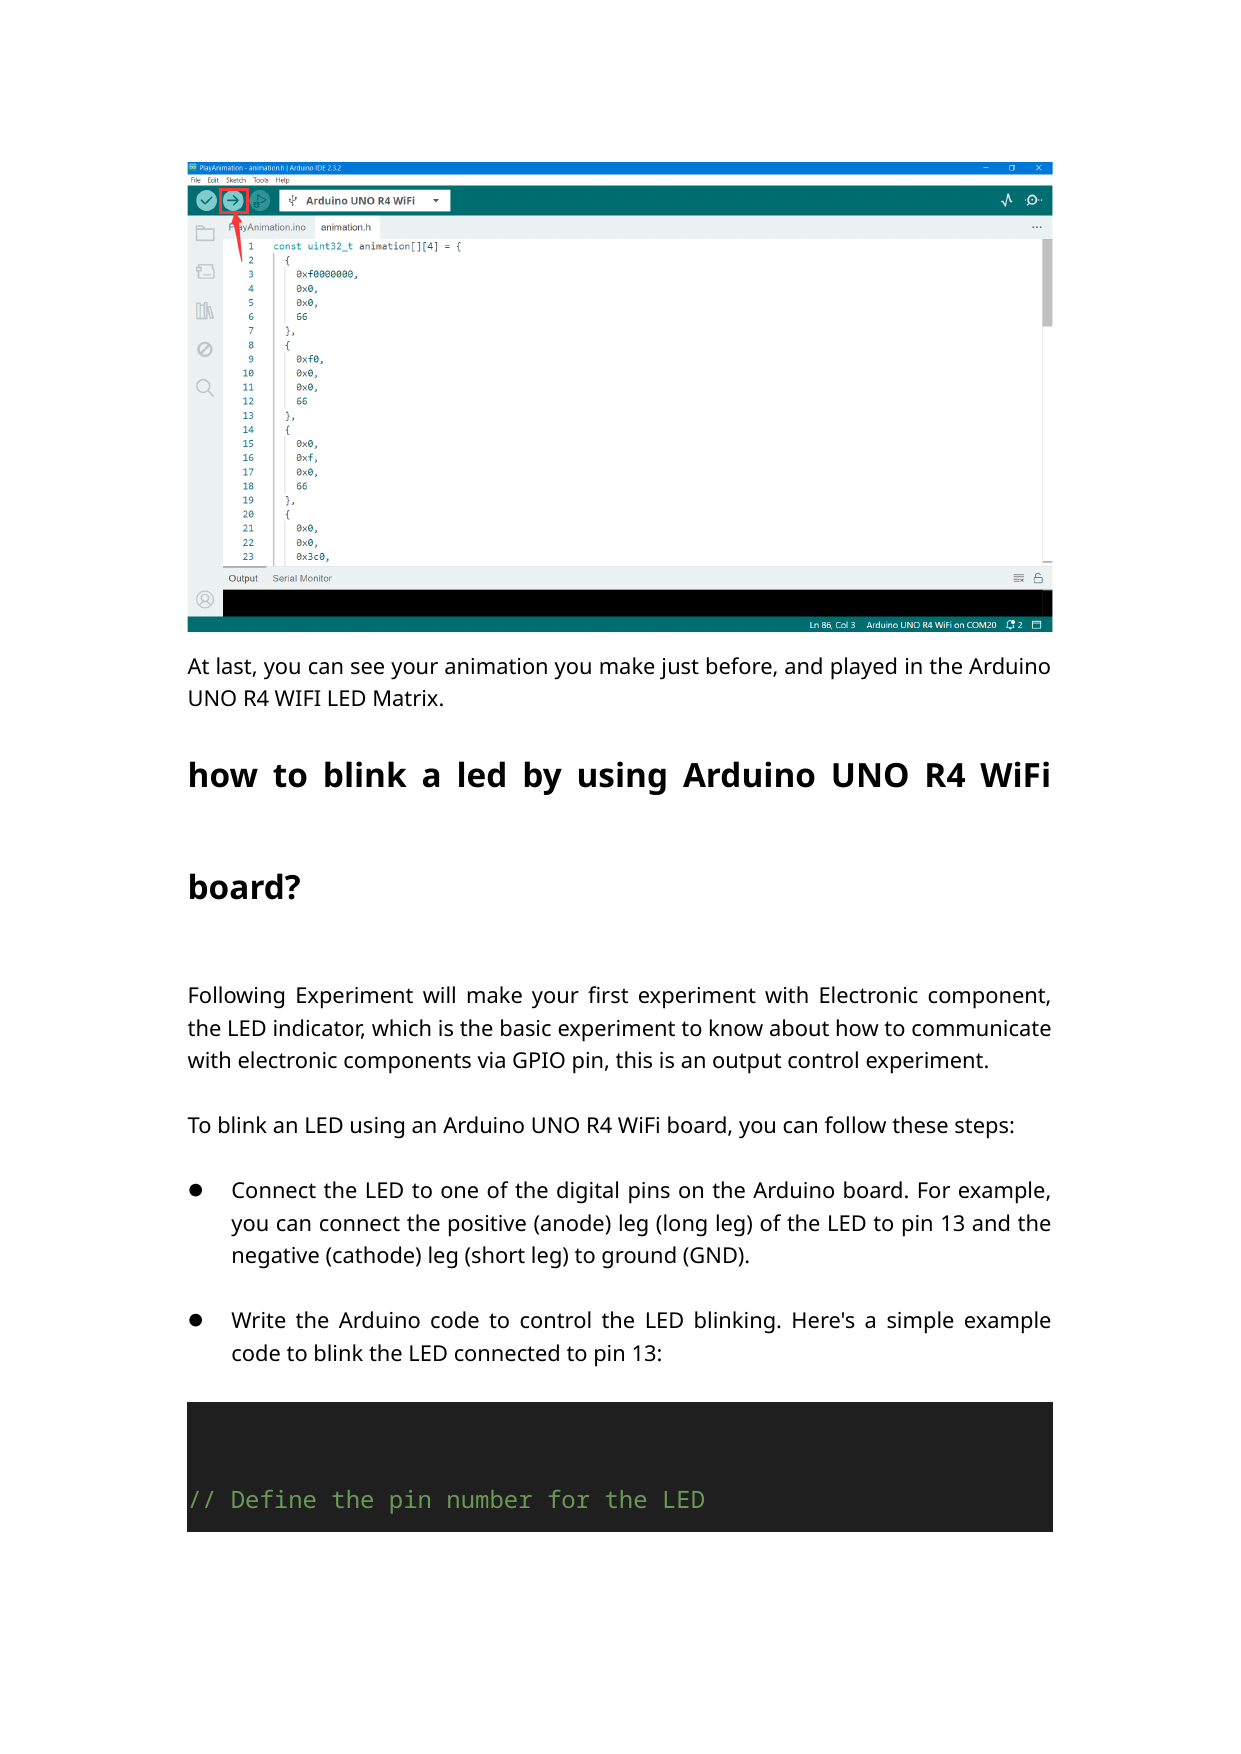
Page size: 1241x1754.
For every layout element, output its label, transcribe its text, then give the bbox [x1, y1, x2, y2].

text Following Experiment will make your first experiment with Electronic component, the LED indicator, which is the basic experiment to know about how to communicate with electronic components via GPIO pin, this is an output control experiment. [187, 979, 1053, 1077]
list Write the Arduino code to control the LED blinking. Here's a simple example code to blink the LED connected to pin 13: [187, 1304, 1053, 1369]
list Connect the LED to one of the digital pins on the Arduino board. For example, you can connect the positive (anode) leg (long leg) of the LED to pin 13 and the negative (cathode) leg (short leg) to ground (GND). [187, 1174, 1053, 1272]
text At last, you can see your animation you make just before, and played in the Arduino UNO R4 WIFI LED Matrix. [187, 649, 1053, 714]
text // Define the pin number for the LED [187, 1467, 1053, 1532]
subtitle how to blink a led by using Arduino UNO R4 WiFi board? [187, 742, 1053, 919]
text To blink an LED using an Arduino UNO R4 WiFi board, you can follow these steps: [187, 1109, 1053, 1142]
picture [187, 162, 1053, 632]
